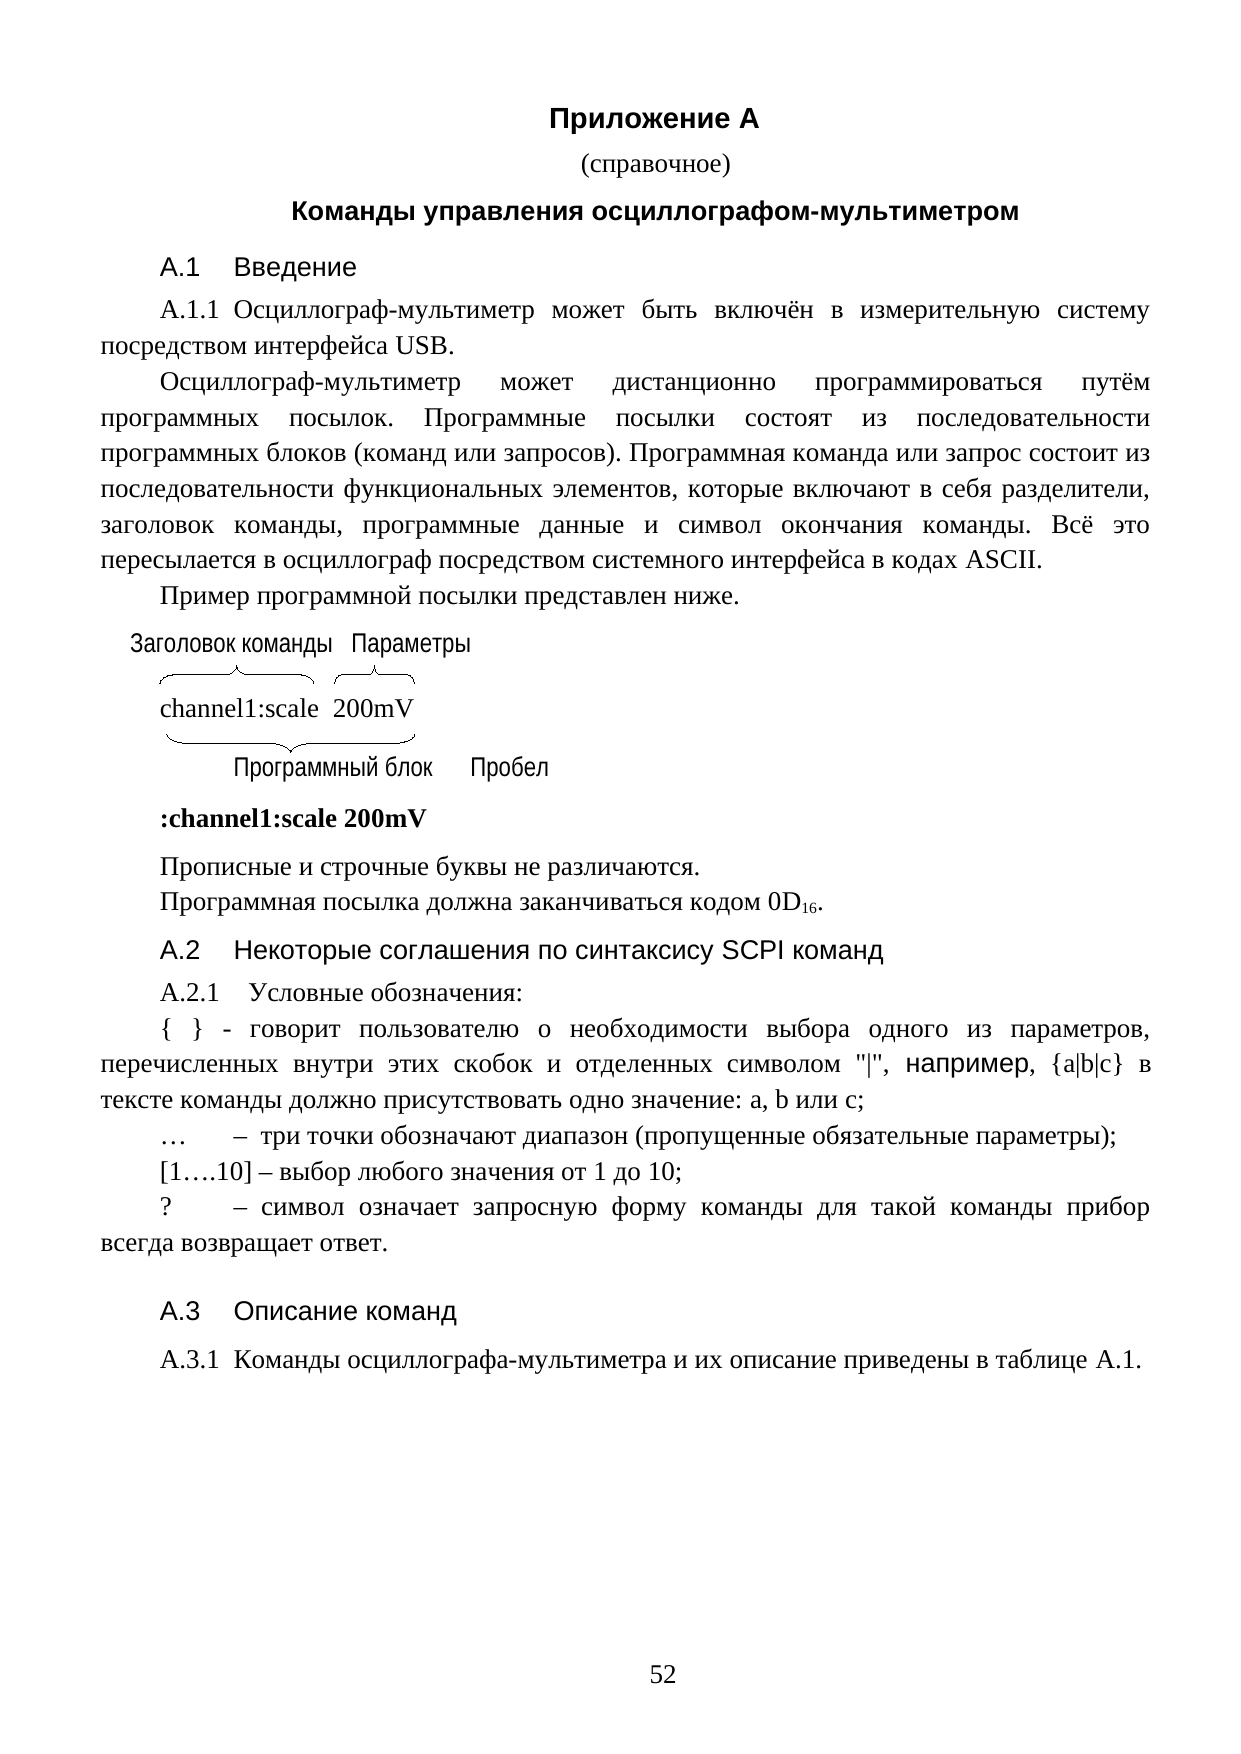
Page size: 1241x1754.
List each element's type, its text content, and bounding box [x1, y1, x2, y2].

text … – три точки обозначают диапазон (пропущенные обязательные параметры); [100, 1119, 1152, 1150]
subtitle Приложение А [100, 101, 1152, 135]
text Команды управления осциллографом-мультиметром [100, 195, 1152, 226]
text :channel1:scale 200mV [100, 802, 1152, 833]
text А.1.1 Осциллограф-мультиметр может быть включён в измерительную систему посредством интерфейса USB. [100, 293, 1152, 360]
text channel1:scale 200mV [100, 692, 1152, 723]
text Осциллограф-мультиметр может дистанционно программироваться путём программных посылок. Программные посылки состоят из последовательности программных блоков (команд или запросов). Программная команда или запрос состоит из последовательности функциональных элементов, которые включают в себя разделители, заголовок команды, программные данные и символ окончания команды. Всё это пересылается в осциллограф посредством системного интерфейса в кодах ASCII. [100, 365, 1152, 575]
text Заголовок команды Параметры [130, 627, 1152, 658]
text { } - говорит пользователю о необходимости выбора одного из параметров, перечисленных внутри этих скобок и отделенных символом "|", например, {a|b|c} в тексте команды должно присутствовать одно значение: a, b или c; [100, 1012, 1152, 1114]
text Прописные и строчные буквы не различаются. [100, 850, 1152, 881]
text [1….10] – выбор любого значения от 1 до 10; [100, 1155, 1152, 1186]
text А.2.1 Условные обозначения: [100, 976, 1152, 1007]
text Программная посылка должна заканчиваться кодом 0D16. [100, 886, 1152, 917]
text Пример программной посылки представлен ниже. [100, 579, 1152, 610]
text А.2 Некоторые соглашения по синтаксису SCPI команд [100, 934, 1152, 965]
text Программный блок Пробел [159, 751, 1152, 782]
text А.3.1 Команды осциллографа-мультиметра и их описание приведены в таблице А.1. [100, 1343, 1152, 1374]
text ? – символ означает запросную форму команды для такой команды прибор всегда возвращает ответ. [100, 1191, 1152, 1257]
text (справочное) [100, 147, 1152, 178]
text А.3 Описание команд [100, 1295, 1152, 1326]
text А.1 Введение [100, 251, 1152, 282]
